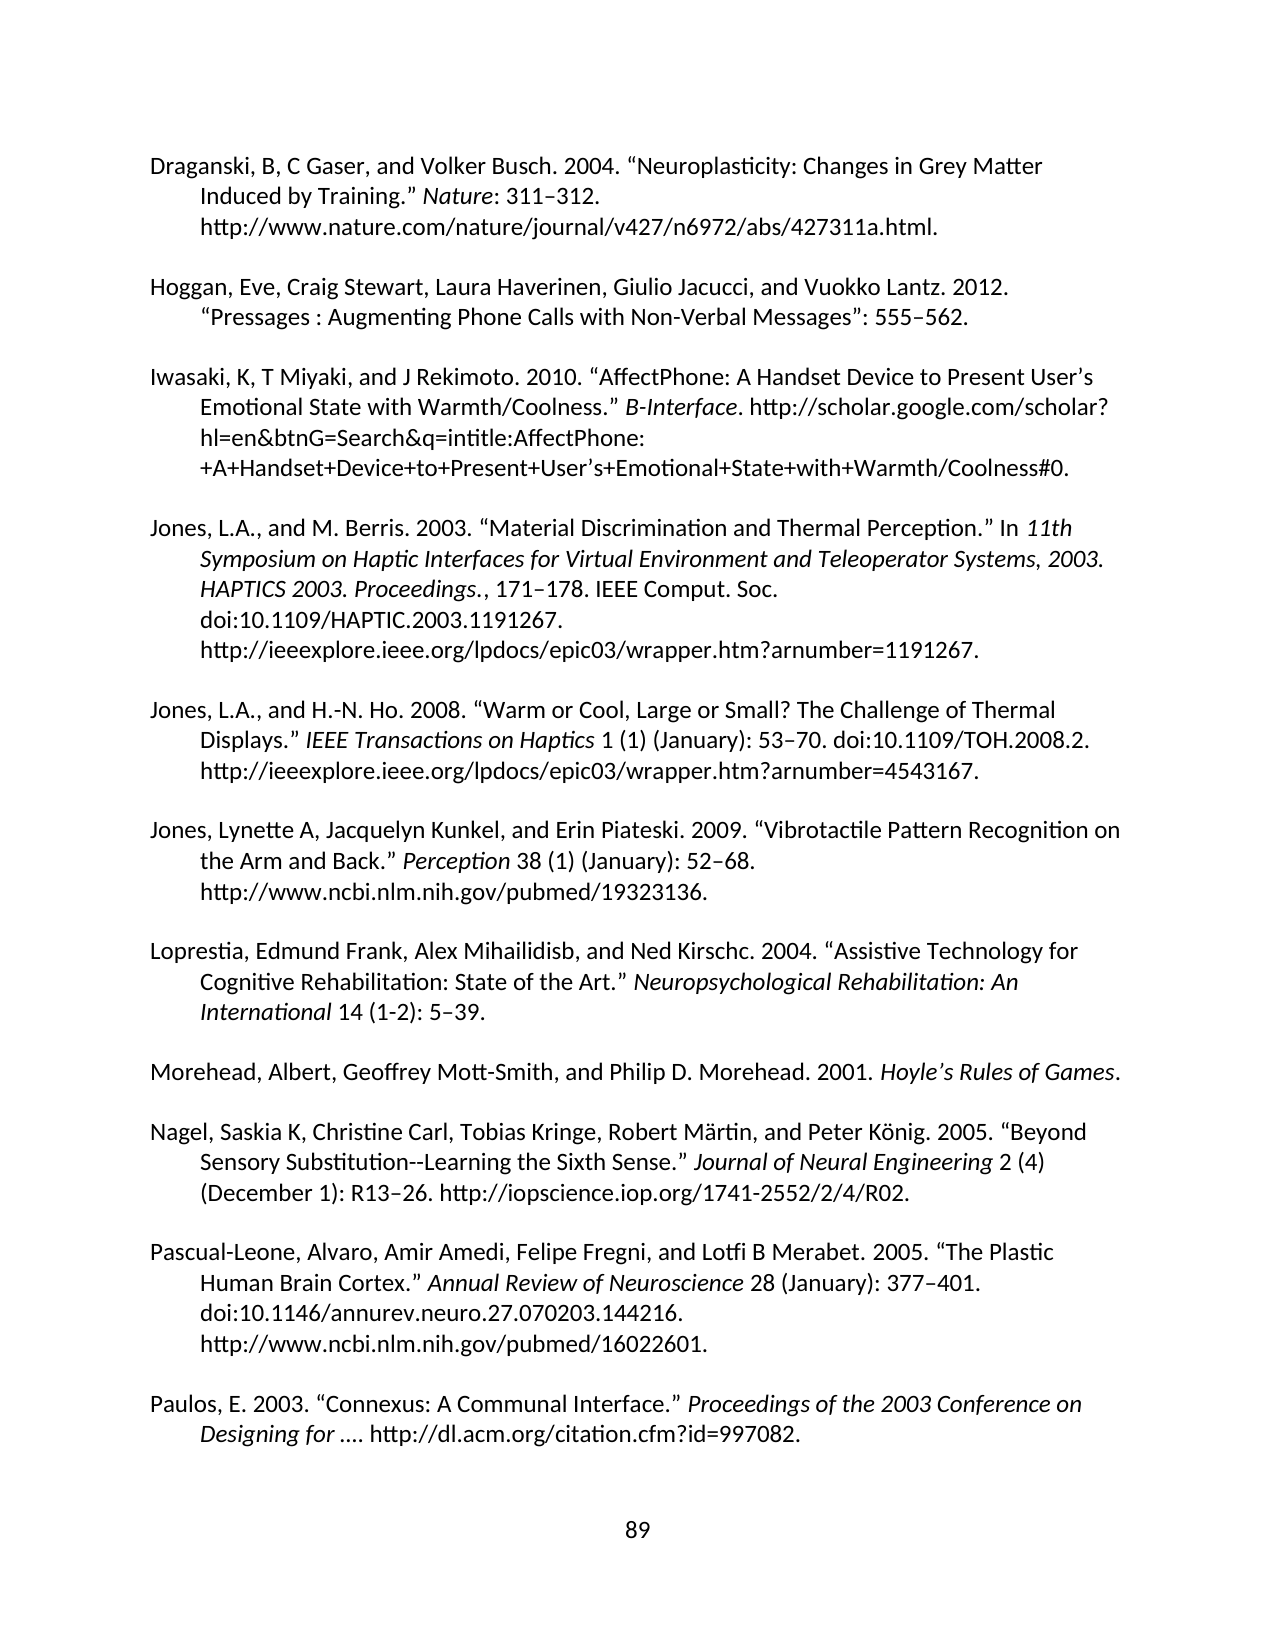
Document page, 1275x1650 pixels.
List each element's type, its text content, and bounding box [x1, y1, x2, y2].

text Morehead, Albert, Geoffrey Mott-Smith, and Philip D. Morehead. 2001. Hoyle’s Rules of Games. [150, 1056, 1125, 1087]
text Nagel, Saskia K, Christine Carl, Tobias Kringe, Robert Märtin, and Peter König. 2005. “Beyond Sensory Substitution--Learning the Sixth Sense.” Journal of Neural Engineering 2 (4) (December 1): R13–26. http://iopscience.iop.org/1741-2552/2/4/R02. [150, 1116, 1125, 1207]
text Hoggan, Eve, Craig Stewart, Laura Haverinen, Giulio Jacucci, and Vuokko Lantz. 2012. “Pressages : Augmenting Phone Calls with Non-Verbal Messages”: 555–562. [150, 271, 1125, 332]
text Jones, L.A., and H.-N. Ho. 2008. “Warm or Cool, Large or Small? The Challenge of Thermal Displays.” IEEE Transactions on Haptics 1 (1) (January): 53–70. doi:10.1109/TOH.2008.2. http://ieeexplore.ieee.org/lpdocs/epic03/wrapper.htm?arnumber=4543167. [150, 694, 1125, 786]
text Loprestia, Edmund Frank, Alex Mihailidisb, and Ned Kirschc. 2004. “Assistive Technology for Cognitive Rehabilitation: State of the Art.” Neuropsychological Rehabilitation: An International 14 (1-2): 5–39. [150, 935, 1125, 1027]
text Jones, Lynette A, Jacquelyn Kunkel, and Erin Piateski. 2009. “Vibrotactile Pattern Recognition on the Arm and Back.” Perception 38 (1) (January): 52–68. http://www.ncbi.nlm.nih.gov/pubmed/19323136. [150, 815, 1125, 906]
text Iwasaki, K, T Miyaki, and J Rekimoto. 2010. “AffectPhone: A Handset Device to Present User’s Emotional State with Warmth/Coolness.” B-Interface. http://scholar.google.com/scholar?hl=en&btnG=Search&q=intitle:AffectPhone:+A+Handset+Device+to+Present+User’s+Emotional+State+with+Warmth/Coolness#0. [150, 361, 1125, 483]
text Pascual-Leone, Alvaro, Amir Amedi, Felipe Fregni, and Lotfi B Merabet. 2005. “The Plastic Human Brain Cortex.” Annual Review of Neuroscience 28 (January): 377–401. doi:10.1146/annurev.neuro.27.070203.144216. http://www.ncbi.nlm.nih.gov/pubmed/16022601. [150, 1237, 1125, 1359]
text Jones, L.A., and M. Berris. 2003. “Material Discrimination and Thermal Perception.” In 11th Symposium on Haptic Interfaces for Virtual Environment and Teleoperator Systems, 2003. HAPTICS 2003. Proceedings., 171–178. IEEE Comput. Soc. doi:10.1109/HAPTIC.2003.1191267. http://ieeexplore.ieee.org/lpdocs/epic03/wrapper.htm?arnumber=1191267. [150, 512, 1125, 665]
text Draganski, B, C Gaser, and Volker Busch. 2004. “Neuroplasticity: Changes in Grey Matter Induced by Training.” Nature: 311–312. http://www.nature.com/nature/journal/v427/n6972/abs/427311a.html. [150, 150, 1125, 242]
text Paulos, E. 2003. “Connexus: A Communal Interface.” Proceedings of the 2003 Conference on Designing for …. http://dl.acm.org/citation.cfm?id=997082. [150, 1388, 1125, 1449]
